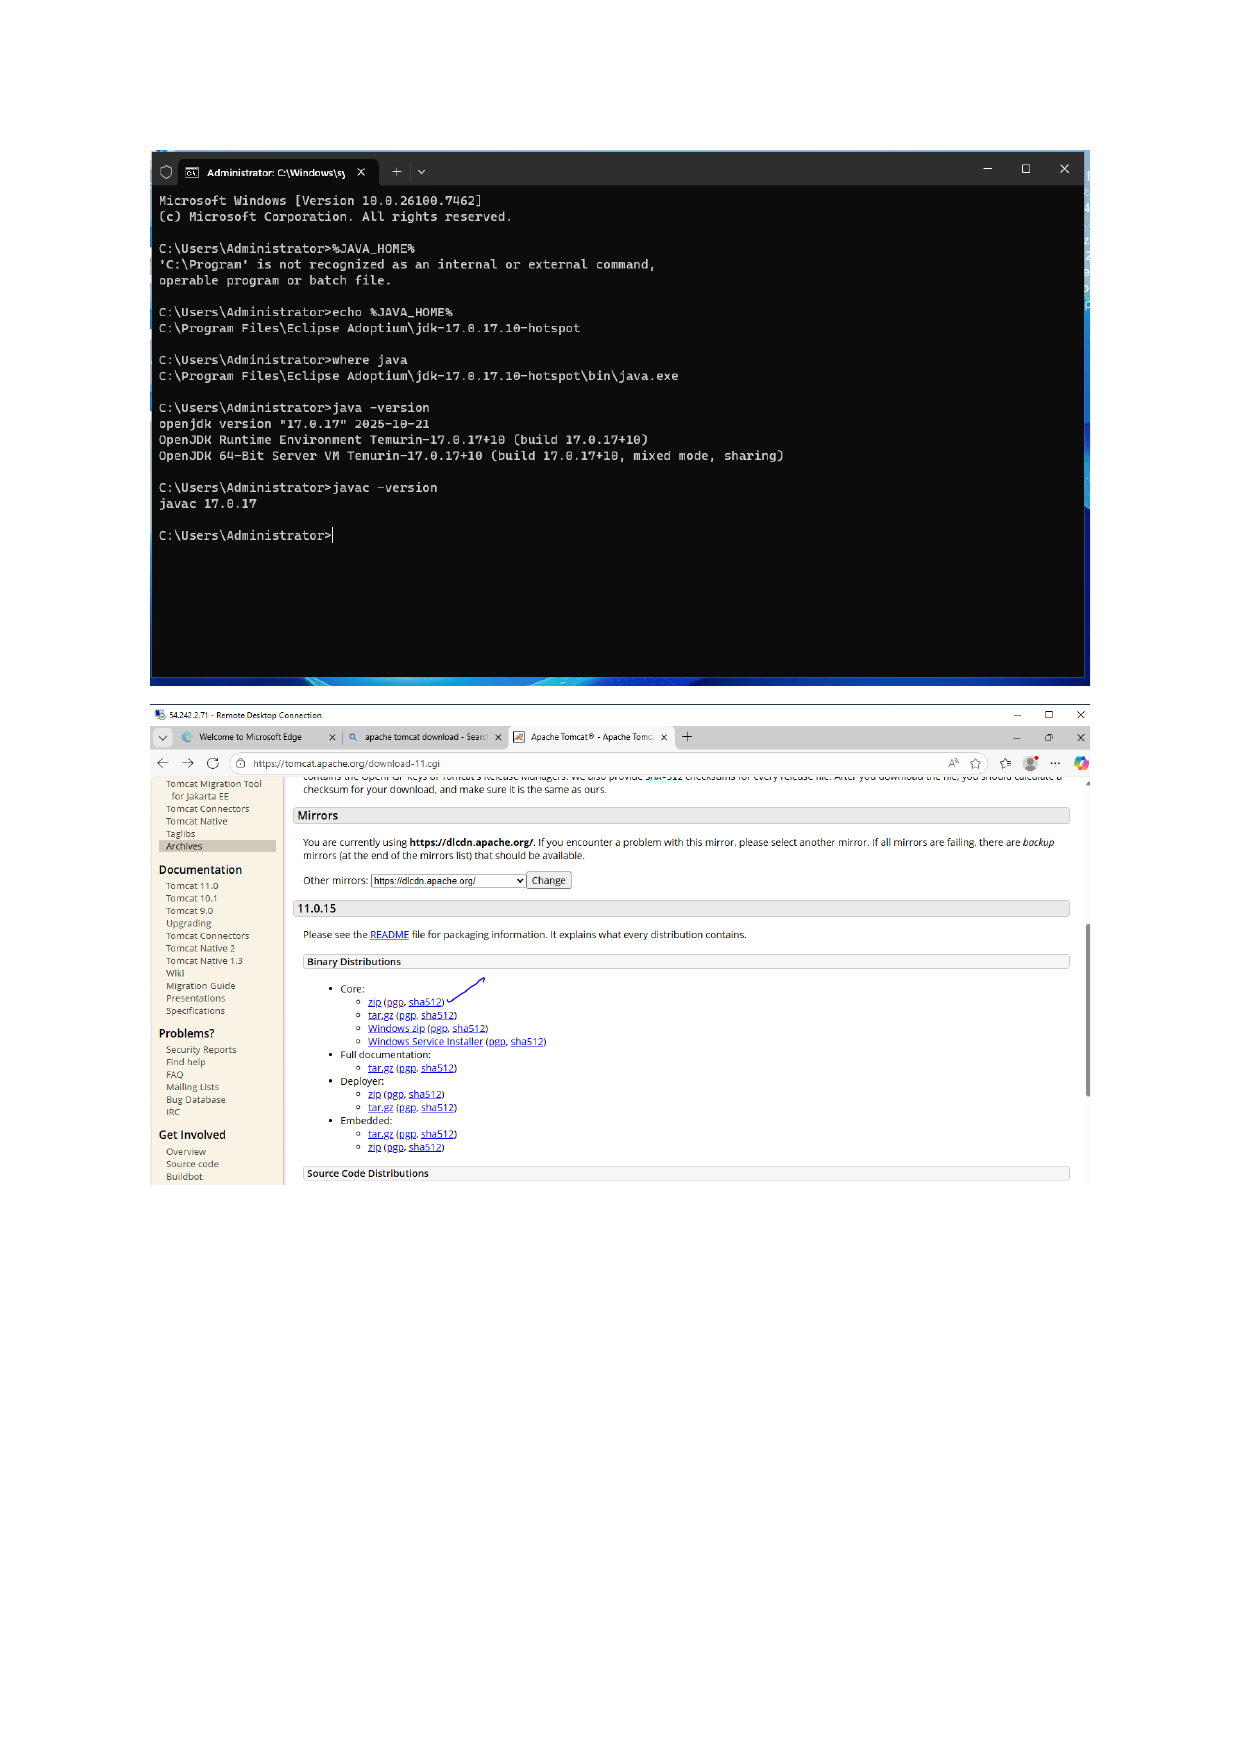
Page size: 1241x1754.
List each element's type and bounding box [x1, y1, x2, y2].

picture [150, 704, 1091, 1185]
picture [150, 150, 1091, 686]
